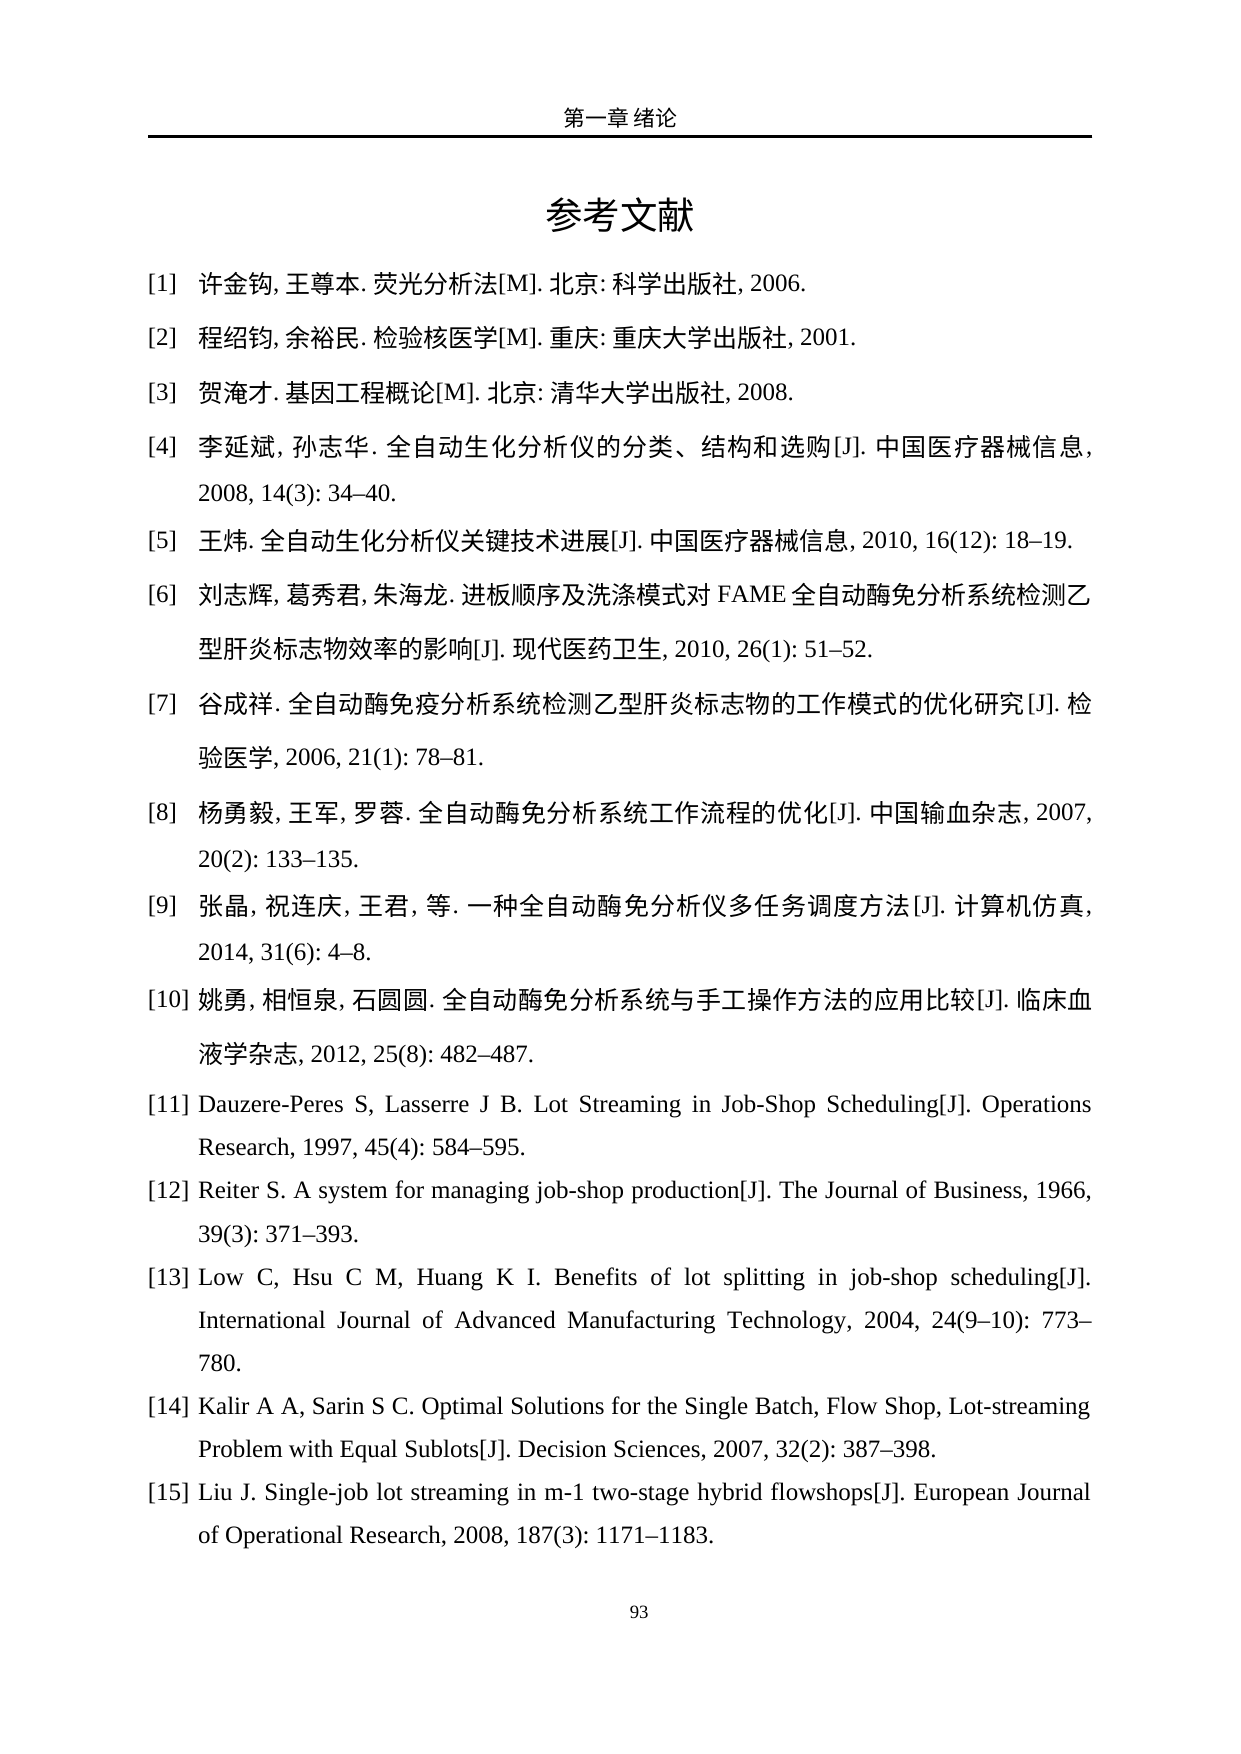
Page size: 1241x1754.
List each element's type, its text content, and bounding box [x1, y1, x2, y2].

text [2] 程绍钧, 余裕民. 检验核医学[M]. 重庆: 重庆大学出版社, 2001. [148, 319, 1092, 355]
text [10] 姚勇, 相恒泉, 石圆圆. 全自动酶免分析系统与手工操作方法的应用比较[J]. 临床血液学杂志, 2012, 25(8): 482–487. [148, 981, 1092, 1071]
text [7] 谷成祥. 全自动酶免疫分析系统检测乙型肝炎标志物的工作模式的优化研究[J]. 检验医学, 2006, 21(1): 78–81. [148, 684, 1092, 775]
text [14] Kalir A A, Sarin S C. Optimal Solutions for the Single Batch, Flow Shop, Lot-streaming Problem with Equal Sublots[J]. Decision Sciences, 2007, 32(2): 387–398. [148, 1391, 1092, 1463]
text [5] 王炜. 全自动生化分析仪关键技术进展[J]. 中国医疗器械信息, 2010, 16(12): 18–19. [148, 521, 1092, 557]
text [9] 张晶, 祝连庆, 王君, 等. 一种全自动酶免分析仪多任务调度方法[J]. 计算机仿真, 2014, 31(6): 4–8. [148, 887, 1092, 966]
text [6] 刘志辉, 葛秀君, 朱海龙. 进板顺序及洗涤模式对FAME全自动酶免分析系统检测乙型肝炎标志物效率的影响[J]. 现代医药卫生, 2010, 26(1): 51–52. [148, 576, 1092, 666]
text [13] Low C, Hsu C M, Huang K I. Benefits of lot splitting in job-shop scheduling[J]. International Journal of Advanced Manufacturing Technology, 2004, 24(9–10): 773–780. [148, 1262, 1092, 1377]
subtitle 参考文献 [148, 179, 1092, 247]
text [4] 李延斌, 孙志华. 全自动生化分析仪的分类、结构和选购[J]. 中国医疗器械信息, 2008, 14(3): 34–40. [148, 427, 1092, 507]
text [12] Reiter S. A system for managing job-shop production[J]. The Journal of Business, 1966, 39(3): 371–393. [148, 1176, 1092, 1247]
text [1] 许金钩, 王尊本. 荧光分析法[M]. 北京: 科学出版社, 2006. [148, 264, 1092, 301]
text [15] Liu J. Single-job lot streaming in m-1 two-stage hybrid flowshops[J]. European Journal of Operational Research, 2008, 187(3): 1171–1183. [148, 1477, 1092, 1549]
text [8] 杨勇毅, 王军, 罗蓉. 全自动酶免分析系统工作流程的优化[J]. 中国输血杂志, 2007, 20(2): 133–135. [148, 793, 1092, 872]
text [3] 贺淹才. 基因工程概论[M]. 北京: 清华大学出版社, 2008. [148, 373, 1092, 409]
text [11] Dauzere-Peres S, Lasserre J B. Lot Streaming in Job-Shop Scheduling[J]. Operations Research, 1997, 45(4): 584–595. [148, 1089, 1092, 1161]
